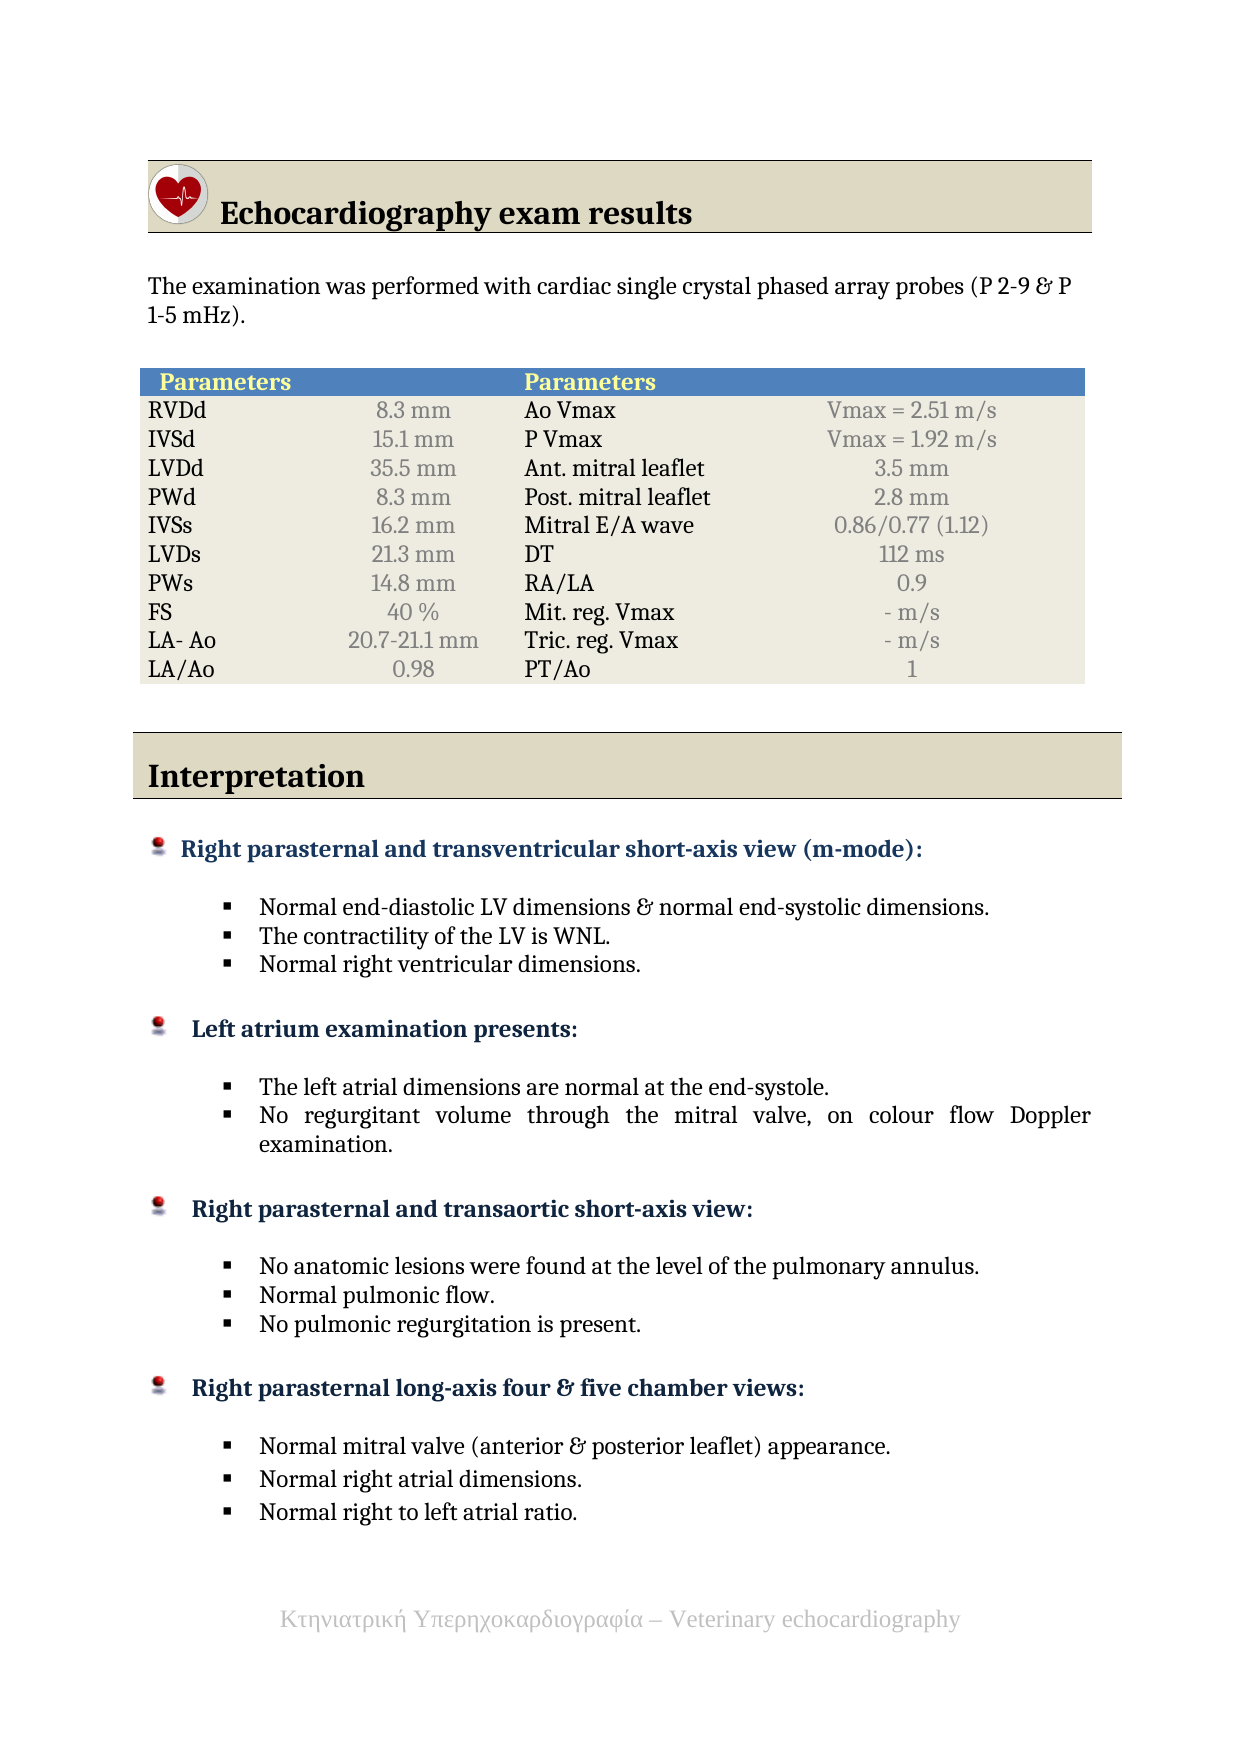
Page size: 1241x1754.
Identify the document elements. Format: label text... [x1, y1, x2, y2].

table_cell 2.8 mm [738, 483, 1085, 511]
text Echocardiography exam results [148, 161, 1092, 232]
text The examination was performed with cardiac single crystal phased array probes (P 2-9 & P 1-5 mHz). [148, 272, 1092, 329]
table_cell - m/s [738, 598, 1085, 626]
table_cell Post. mitral leaflet [517, 483, 738, 511]
table_cell FS [140, 598, 310, 626]
table_cell IVSs [140, 511, 310, 540]
table_cell Vmax = 2.51 m/s [738, 396, 1085, 425]
table_cell LVDd [140, 454, 310, 483]
table_cell DT [517, 540, 738, 569]
list Normal right atrial dimensions. [221, 1465, 1092, 1494]
table_cell LA/Ao [140, 655, 310, 684]
table_cell Vmax = 1.92 m/s [738, 425, 1085, 454]
text Left atrium examination presents: [148, 1008, 1092, 1044]
table_cell PWd [140, 483, 310, 511]
subtitle Interpretation [133, 733, 1122, 798]
table_cell Ao Vmax [517, 396, 738, 425]
table_cell 112 ms [738, 540, 1085, 569]
table_cell P Vmax [517, 425, 738, 454]
picture [147, 828, 170, 858]
text Right parasternal and transaortic short-axis view: [148, 1187, 1092, 1223]
table_cell RVDd [140, 396, 310, 425]
table_header Parameters [140, 368, 310, 396]
table_cell 40 % [310, 598, 517, 626]
picture [147, 163, 209, 225]
table_cell LVDs [140, 540, 310, 569]
list No pulmonic regurgitation is present. [221, 1310, 1092, 1338]
table_cell RA/LA [517, 569, 738, 598]
table_header [310, 368, 517, 396]
table_cell 35.5 mm [310, 454, 517, 483]
table_cell 21.3 mm [310, 540, 517, 569]
list Normal pulmonic flow. [221, 1281, 1092, 1310]
table_header [738, 368, 1085, 396]
picture [147, 1007, 170, 1038]
table_cell 0.86/0.77 (1.12) [738, 511, 1085, 540]
list Normal right ventricular dimensions. [221, 950, 1092, 979]
table_cell 1 [738, 655, 1085, 684]
table_cell 15.1 mm [310, 425, 517, 454]
list The contractility of the LV is WNL. [221, 922, 1092, 950]
table_cell IVSd [140, 425, 310, 454]
list Normal mitral valve (anterior & posterior leaflet) appearance. [221, 1432, 1092, 1461]
table_cell Ant. mitral leaflet [517, 454, 738, 483]
list The left atrial dimensions are normal at the end-systole. [221, 1072, 1092, 1101]
table_cell - m/s [738, 626, 1085, 655]
table_cell PT/Ao [517, 655, 738, 684]
table_cell LA- Ao [140, 626, 310, 655]
table_cell 8.3 mm [310, 396, 517, 425]
table_cell 20.7-21.1 mm [310, 626, 517, 655]
list Normal end-diastolic LV dimensions & normal end-systolic dimensions. [221, 893, 1092, 922]
picture [147, 1187, 170, 1218]
list No regurgitant volume through the mitral valve, on colour flow Doppler examination. [221, 1101, 1092, 1159]
list No anatomic lesions were found at the level of the pulmonary annulus. [221, 1252, 1092, 1281]
picture [147, 1367, 170, 1397]
text Right parasternal and transventricular short-axis view (m-mode): [148, 828, 1092, 864]
table_cell Mit. reg. Vmax [517, 598, 738, 626]
table_cell Tric. reg. Vmax [517, 626, 738, 655]
text Right parasternal long-axis four & five chamber views: [148, 1367, 1092, 1403]
table_cell 0.98 [310, 655, 517, 684]
table_cell 16.2 mm [310, 511, 517, 540]
table_header Parameters [517, 368, 738, 396]
table_cell 3.5 mm [738, 454, 1085, 483]
table_cell 0.9 [738, 569, 1085, 598]
table_cell Mitral E/A wave [517, 511, 738, 540]
table_cell 8.3 mm [310, 483, 517, 511]
list Normal right to left atrial ratio. [221, 1498, 1092, 1527]
table_cell PWs [140, 569, 310, 598]
table_cell 14.8 mm [310, 569, 517, 598]
